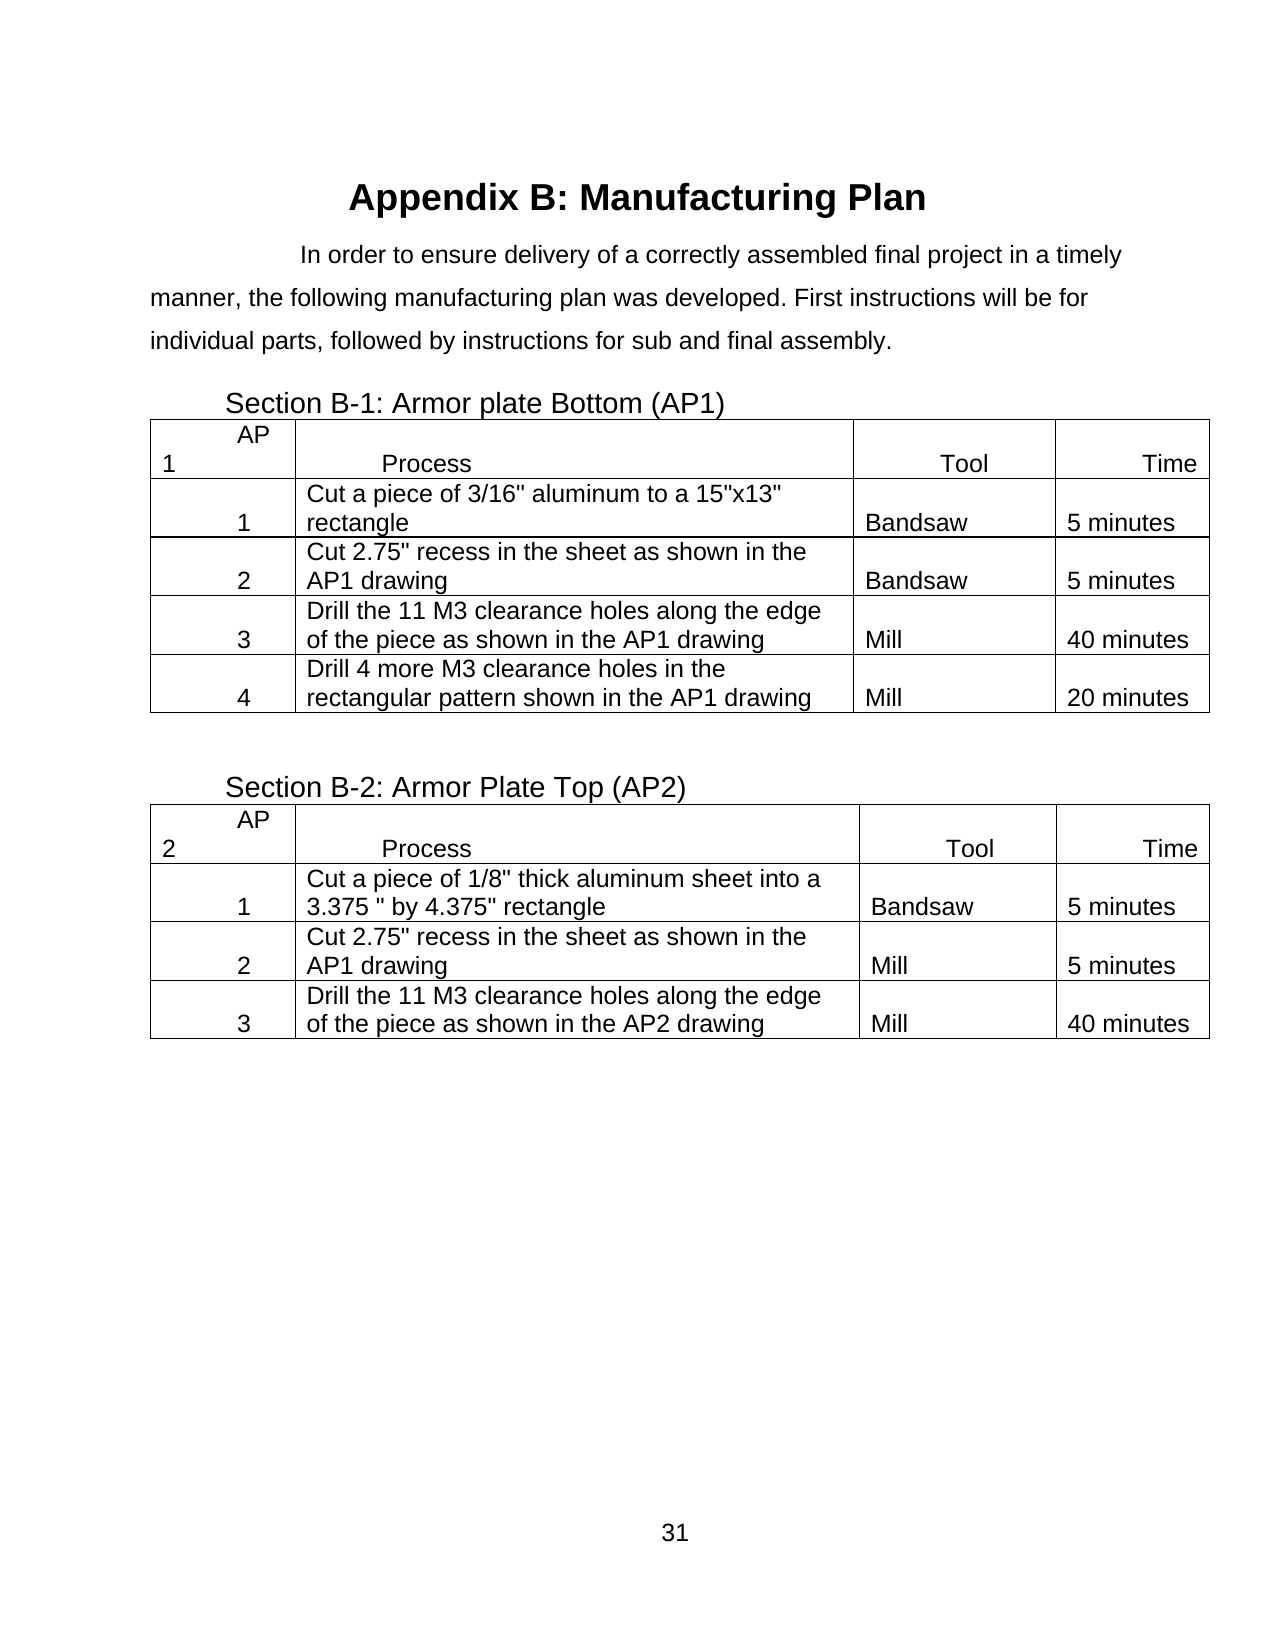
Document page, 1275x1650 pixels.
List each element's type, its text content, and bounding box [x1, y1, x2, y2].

table_cell 5 minutes [1056, 479, 1209, 536]
table_cell Bandsaw [854, 538, 1055, 595]
table_cell 1 [151, 864, 295, 921]
table_header Tool [860, 805, 1056, 863]
table_header Tool [854, 420, 1055, 478]
table_cell Cut a piece of 1/8" thick aluminum sheet into a 3.375 " by 4.375" rectangle [296, 864, 859, 921]
table_cell Bandsaw [854, 479, 1055, 536]
subtitle Appendix B: Manufacturing Plan [150, 175, 1125, 218]
table_cell 1 [151, 479, 295, 536]
table_cell 3 [151, 596, 295, 653]
text Section B-2: Armor Plate Top (AP2) [150, 771, 1125, 804]
table_cell Cut a piece of 3/16" aluminum to a 15"x13" rectangle [296, 479, 853, 536]
table_cell 20 minutes [1056, 655, 1209, 712]
table_cell 5 minutes [1057, 922, 1209, 980]
table_cell 3 [151, 981, 295, 1038]
table_cell 5 minutes [1057, 864, 1209, 921]
table_cell 2 [151, 922, 295, 980]
table_cell Mill [860, 922, 1056, 980]
table_header AP2 [151, 805, 295, 863]
table_cell Drill the 11 M3 clearance holes along the edge of the piece as shown in the AP1 drawing [296, 596, 853, 653]
text Section B-1: Armor plate Bottom (AP1) [150, 386, 1125, 419]
table_cell 2 [151, 538, 295, 595]
table_header Process [296, 420, 853, 478]
table_cell Cut 2.75" recess in the sheet as shown in the AP1 drawing [296, 538, 853, 595]
table_cell 40 minutes [1057, 981, 1209, 1038]
table_header Process [296, 805, 859, 863]
table_cell 4 [151, 655, 295, 712]
table_header Time [1056, 420, 1209, 478]
table_cell Drill the 11 M3 clearance holes along the edge of the piece as shown in the AP2 drawing [296, 981, 859, 1038]
table_cell Bandsaw [860, 864, 1056, 921]
table_header AP1 [151, 420, 295, 478]
table_cell Cut 2.75" recess in the sheet as shown in the AP1 drawing [296, 922, 859, 980]
table_cell Mill [854, 596, 1055, 653]
table_cell 40 minutes [1056, 596, 1209, 653]
table_cell 5 minutes [1056, 538, 1209, 595]
table_cell Mill [854, 655, 1055, 712]
text In order to ensure delivery of a correctly assembled final project in a timely manner, the following manufacturing plan was developed. First instructions will be for individual parts, followed by instructions for sub and final assembly. [150, 240, 1125, 355]
table_cell Drill 4 more M3 clearance holes in the rectangular pattern shown in the AP1 drawing [296, 655, 853, 712]
table_header Time [1057, 805, 1209, 863]
table_cell Mill [860, 981, 1056, 1038]
